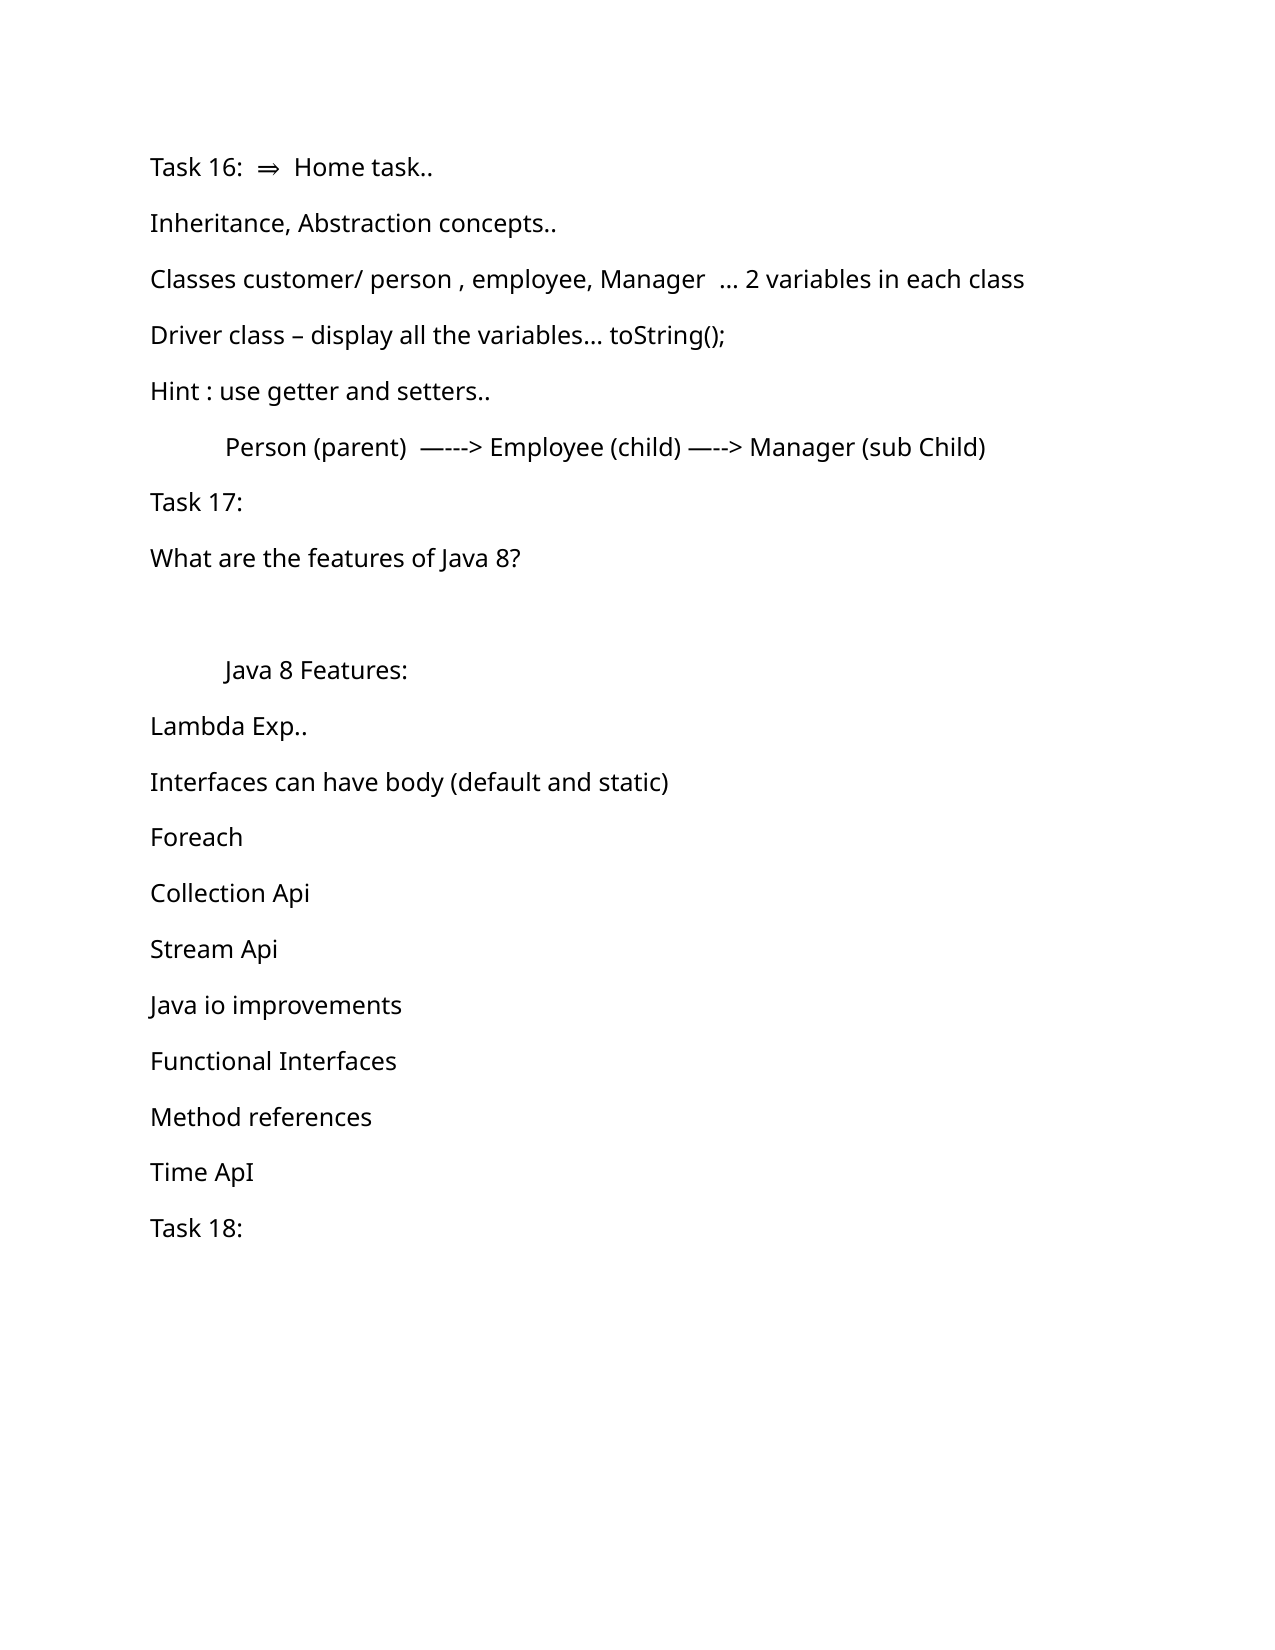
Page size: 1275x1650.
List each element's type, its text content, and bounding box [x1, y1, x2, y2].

text Task 16: ⇒ Home task.. [150, 150, 1125, 184]
text Hint : use getter and setters.. [150, 373, 1125, 407]
text Lambda Exp.. [150, 708, 1125, 742]
text Interfaces can have body (default and static) [150, 764, 1125, 798]
text Java io improvements [150, 987, 1125, 1022]
text Collection Api [150, 876, 1125, 910]
text Task 17: [150, 485, 1125, 519]
text Stream Api [150, 932, 1125, 966]
text Time ApI [150, 1155, 1125, 1189]
text What are the features of Java 8? [150, 541, 1125, 575]
text Driver class – display all the variables… toString(); [150, 317, 1125, 352]
text Method references [150, 1099, 1125, 1133]
text Functional Interfaces [150, 1043, 1125, 1077]
text Classes customer/ person , employee, Manager … 2 variables in each class [150, 262, 1125, 296]
text Foreach [150, 820, 1125, 854]
text Person (parent) —---> Employee (child) —--> Manager (sub Child) [150, 429, 1125, 463]
text Inheritance, Abstraction concepts.. [150, 206, 1125, 240]
text Java 8 Features: [150, 652, 1125, 687]
text Task 18: [150, 1211, 1125, 1245]
